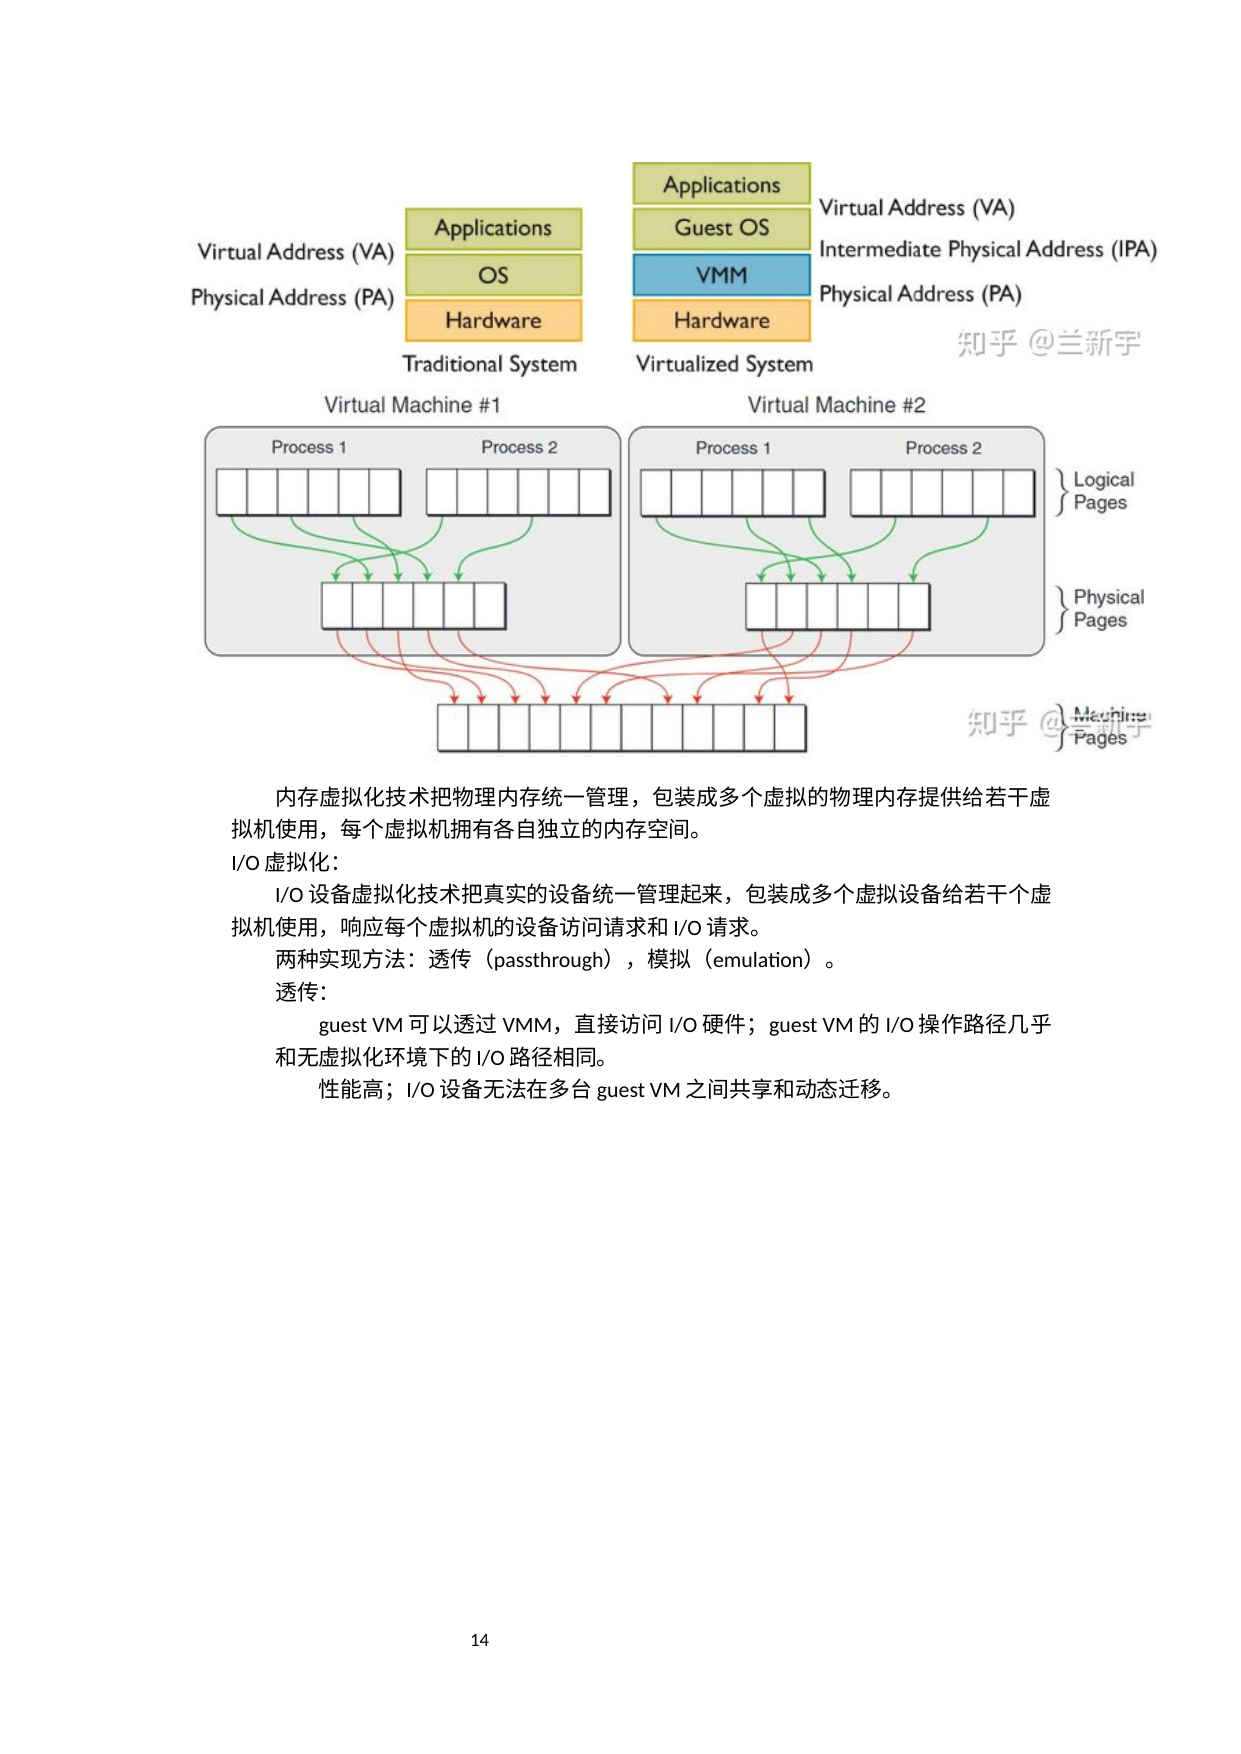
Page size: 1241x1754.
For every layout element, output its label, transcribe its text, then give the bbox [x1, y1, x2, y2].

text 内存虚拟化技术把物理内存统一管理，包装成多个虚拟的物理内存提供给若干虚拟机使用，每个虚拟机拥有各自独立的内存空间。 [231, 779, 1053, 844]
text guest VM可以透过VMM，直接访问I/O硬件；guest VM的I/O操作路径几乎和无虚拟化环境下的I/O路径相同。 [275, 1007, 1053, 1072]
text 两种实现方法：透传（passthrough），模拟（emulation）。 [231, 942, 1053, 974]
text 性能高；I/O设备无法在多台guest VM之间共享和动态迁移。 [275, 1072, 1053, 1104]
text I/O设备虚拟化技术把真实的设备统一管理起来，包装成多个虚拟设备给若干个虚拟机使用，响应每个虚拟机的设备访问请求和I/O请求。 [231, 877, 1053, 942]
text I/O虚拟化： [187, 844, 1053, 877]
picture [187, 162, 1166, 382]
text 透传： [231, 974, 1053, 1007]
picture [187, 389, 1177, 763]
